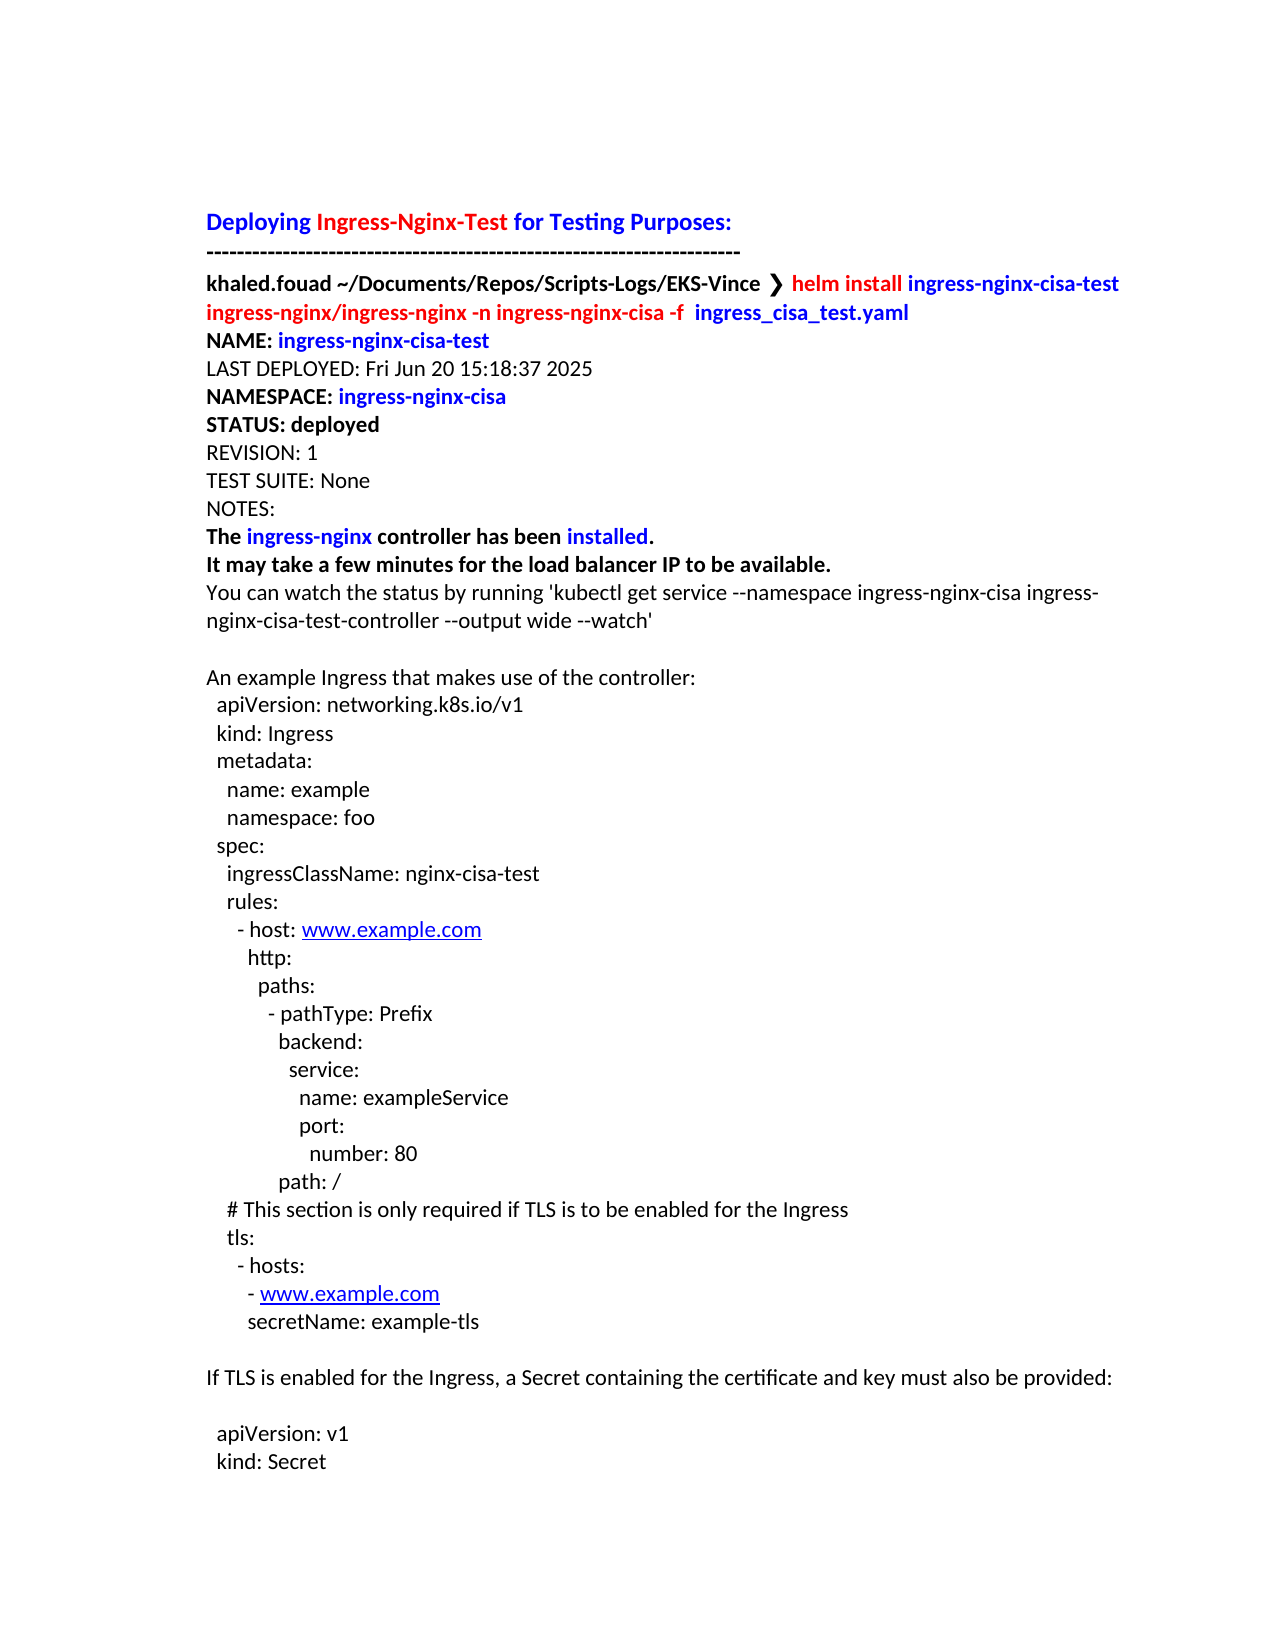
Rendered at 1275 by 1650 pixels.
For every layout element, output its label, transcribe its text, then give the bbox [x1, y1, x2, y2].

text NAME: ingress-nginx-cisa-test [206, 326, 1125, 354]
text NOTES: [206, 494, 1125, 522]
text apiVersion: networking.k8s.io/v1 [206, 691, 1125, 719]
text - hosts: [206, 1251, 1125, 1279]
text path: / [206, 1167, 1125, 1195]
text port: [206, 1111, 1125, 1139]
text name: exampleService [206, 1083, 1125, 1111]
text You can watch the status by running 'kubectl get service --namespace ingress-nginx-cisa ingress-nginx-cisa-test-controller --output wide --watch' [206, 578, 1125, 634]
text khaled.fouad ~/Documents/Repos/Scripts-Logs/EKS-Vince ❯ helm install ingress-nginx-cisa-test ingress-nginx/ingress-nginx -n ingress-nginx-cisa -f ingress_cisa_test.yaml [206, 267, 1125, 326]
text - host: www.example.com [206, 915, 1125, 943]
text number: 80 [206, 1139, 1125, 1167]
text # This section is only required if TLS is to be enabled for the Ingress [206, 1195, 1125, 1223]
text STATUS: deployed [206, 410, 1125, 438]
text TEST SUITE: None [206, 466, 1125, 494]
text kind: Ingress [206, 719, 1125, 747]
text rules: [206, 887, 1125, 915]
text If TLS is enabled for the Ingress, a Secret containing the certificate and key must also be provided: [206, 1363, 1125, 1391]
text spec: [206, 831, 1125, 859]
text service: [206, 1055, 1125, 1083]
text secretName: example-tls [206, 1307, 1125, 1335]
text ingressClassName: nginx-cisa-test [206, 859, 1125, 887]
text tls: [206, 1223, 1125, 1251]
text backend: [206, 1027, 1125, 1055]
text metadata: [206, 747, 1125, 775]
text paths: [206, 971, 1125, 999]
text NAMESPACE: ingress-nginx-cisa [206, 382, 1125, 410]
text LAST DEPLOYED: Fri Jun 20 15:18:37 2025 [206, 354, 1125, 382]
text - www.example.com [206, 1279, 1125, 1307]
text apiVersion: v1 [206, 1419, 1125, 1447]
text name: example [206, 775, 1125, 803]
text - pathType: Prefix [206, 999, 1125, 1027]
text An example Ingress that makes use of the controller: [206, 663, 1125, 691]
text Deploying Ingress-Nginx-Test for Testing Purposes: [206, 206, 1125, 237]
text kind: Secret [206, 1447, 1125, 1475]
text REVISION: 1 [206, 438, 1125, 466]
text It may take a few minutes for the load balancer IP to be available. [206, 551, 1125, 578]
text ---------------------------------------------------------------------- [206, 237, 1125, 267]
text http: [206, 943, 1125, 971]
text namespace: foo [206, 803, 1125, 831]
text The ingress-nginx controller has been installed. [206, 522, 1125, 551]
